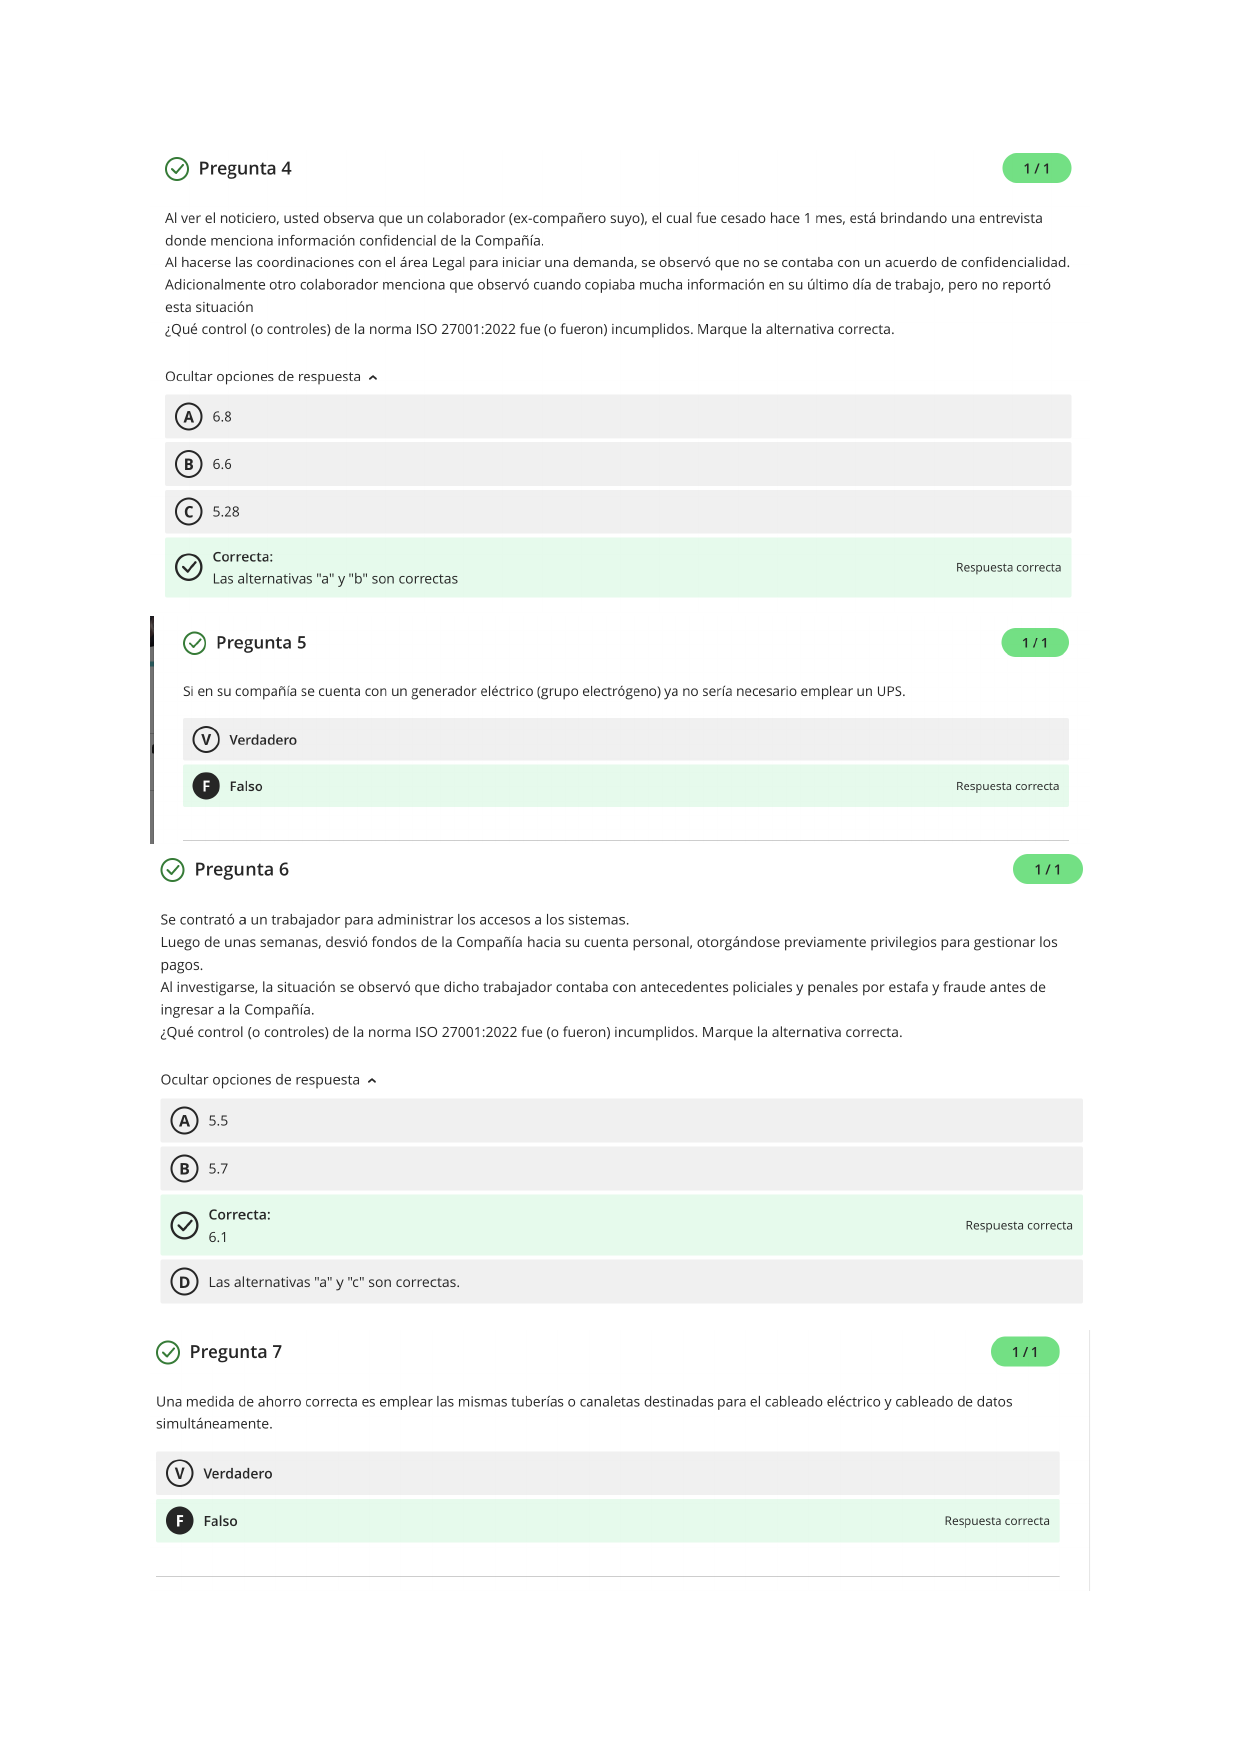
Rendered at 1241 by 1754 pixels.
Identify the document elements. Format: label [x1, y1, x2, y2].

picture [150, 1330, 1091, 1591]
picture [150, 616, 1091, 844]
picture [150, 150, 1091, 613]
picture [150, 847, 1091, 1327]
